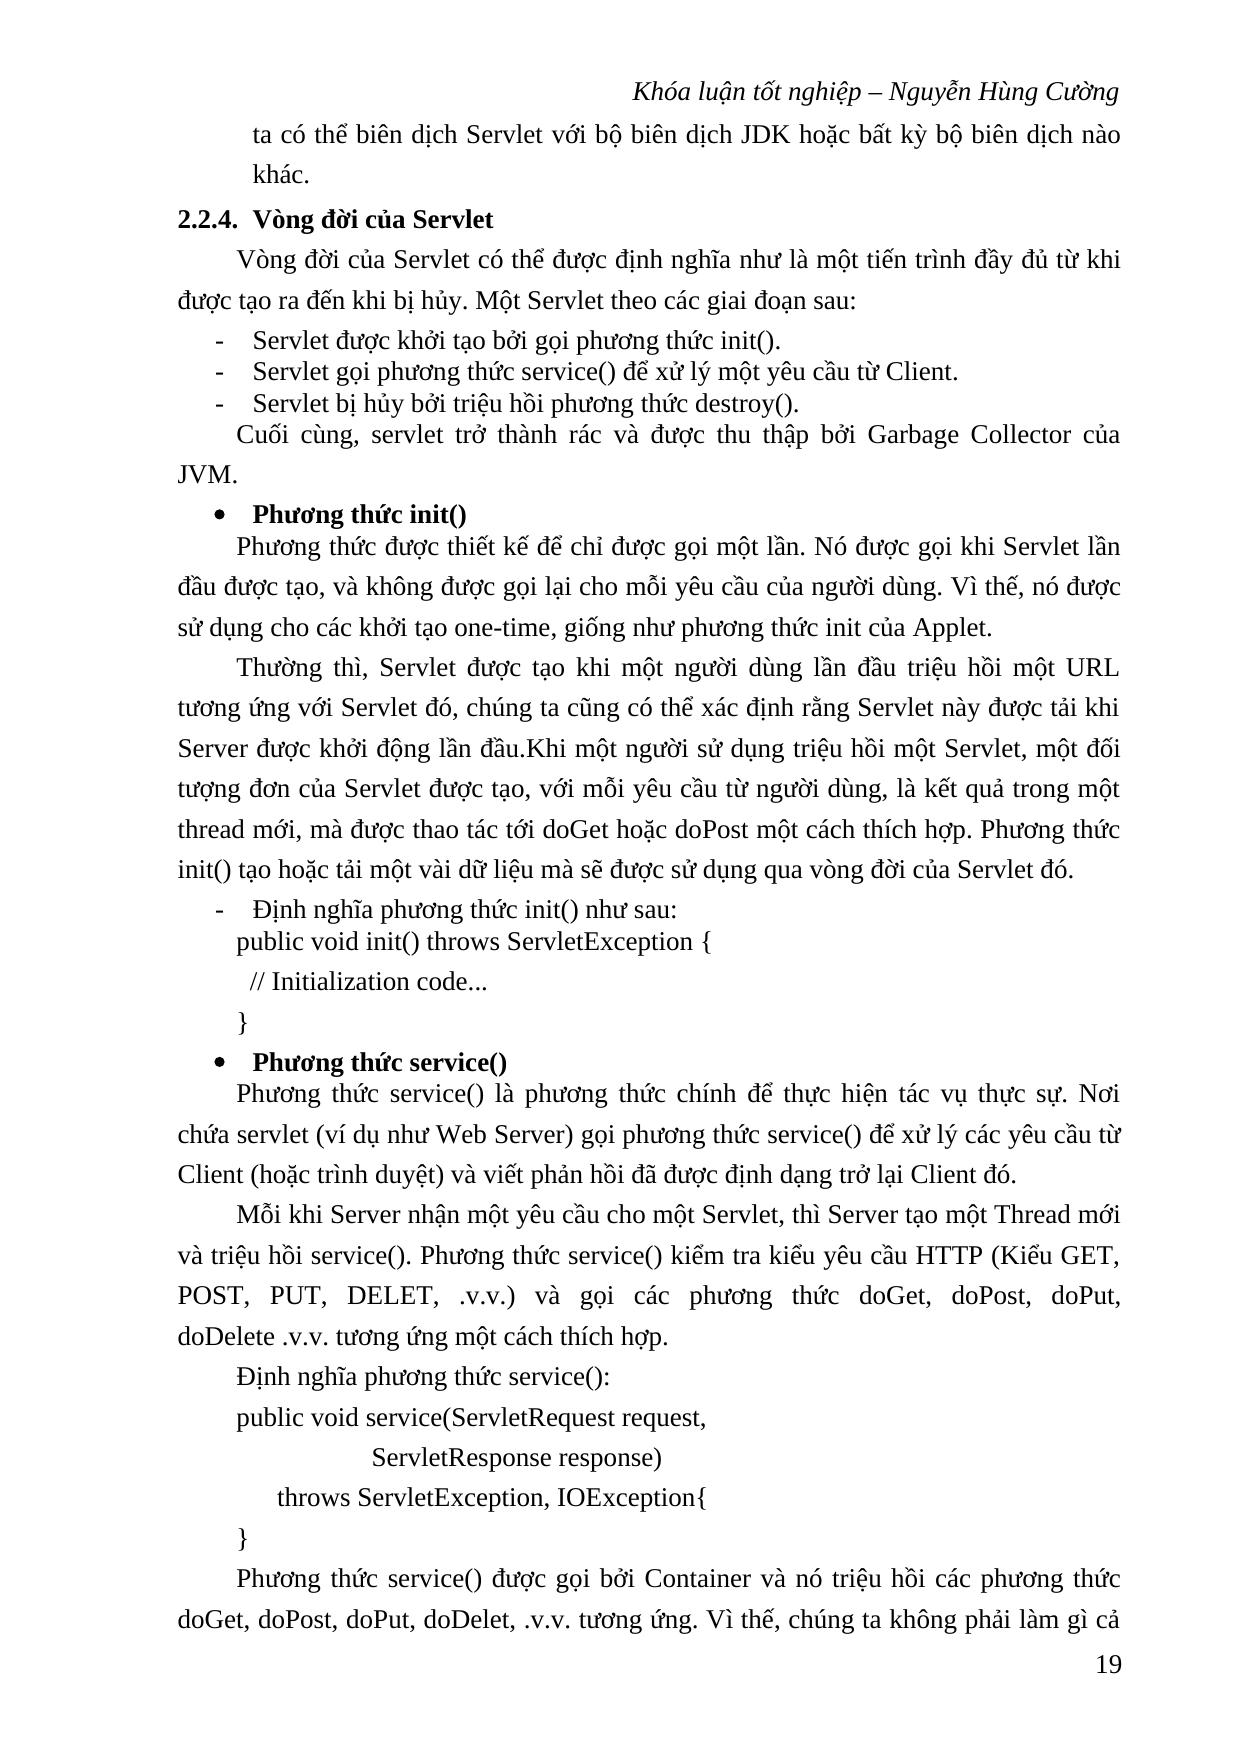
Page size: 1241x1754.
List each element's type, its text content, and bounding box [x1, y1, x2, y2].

text Mỗi khi Server nhận một yêu cầu cho một Servlet, thì Server tạo một Thread mới và triệu hồi service(). Phương thức service() kiểm tra kiểu yêu cầu HTTP (Kiểu GET, POST, PUT, DELET, .v.v.) và gọi các phương thức doGet, doPost, doPut, doDelete .v.v. tương ứng một cách thích hợp. [177, 1198, 1122, 1351]
text } [177, 1522, 1122, 1553]
list Servlet bị hủy bởi triệu hồi phương thức destroy(). [215, 387, 1122, 418]
text Phương thức service() là phương thức chính để thực hiện tác vụ thực sự. Nơi chứa servlet (ví dụ như Web Server) gọi phương thức service() để xử lý các yêu cầu từ Client (hoặc trình duyệt) và viết phản hồi đã được định dạng trở lại Client đó. [177, 1077, 1122, 1189]
text Vòng đời của Servlet có thể được định nghĩa như là một tiến trình đầy đủ từ khi được tạo ra đến khi bị hủy. Một Servlet theo các giai đoạn sau: [177, 243, 1122, 315]
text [177, 1562, 1122, 1634]
text ServletResponse response) [177, 1441, 1122, 1472]
text Định nghĩa phương thức service(): [177, 1360, 1122, 1391]
text Phương thức được thiết kế để chỉ được gọi một lần. Nó được gọi khi Servlet lần đầu được tạo, và không được gọi lại cho mỗi yêu cầu của người dùng. Vì thế, nó được sử dụng cho các khởi tạo one-time, giống như phương thức init của Applet. [177, 530, 1122, 642]
list Servlet được khởi tạo bởi gọi phương thức init(). [215, 324, 1122, 356]
text public void init() throws ServletException { [177, 925, 1122, 956]
text public void service(ServletRequest request, [177, 1401, 1122, 1432]
subtitle Vòng đời của Servlet [177, 203, 1122, 234]
list Servlet gọi phương thức service() để xử lý một yêu cầu từ Client. [215, 356, 1122, 387]
text // Initialization code... [177, 965, 1122, 996]
text } [177, 1006, 1122, 1037]
text Thường thì, Servlet được tạo khi một người dùng lần đầu triệu hồi một URL tương ứng với Servlet đó, chúng ta cũng có thể xác định rằng Servlet này được tải khi Server được khởi động lần đầu.Khi một người sử dụng triệu hồi một Servlet, một đối tượng đơn của Servlet được tạo, với mỗi yêu cầu từ người dùng, là kết quả trong một thread mới, mà được thao tác tới doGet hoặc doPost một cách thích hợp. Phương thức init() tạo hoặc tải một vài dữ liệu mà sẽ được sử dụng qua vòng đời của Servlet đó. [177, 651, 1122, 884]
text Cuối cùng, servlet trở thành rác và được thu thập bởi Garbage Collector của JVM. [177, 418, 1122, 489]
list Phương thức service() [215, 1046, 1122, 1077]
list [215, 118, 1122, 190]
list Phương thức init() [215, 499, 1122, 530]
list Định nghĩa phương thức init() như sau: [215, 894, 1122, 925]
text throws ServletException, IOException{ [177, 1481, 1122, 1513]
